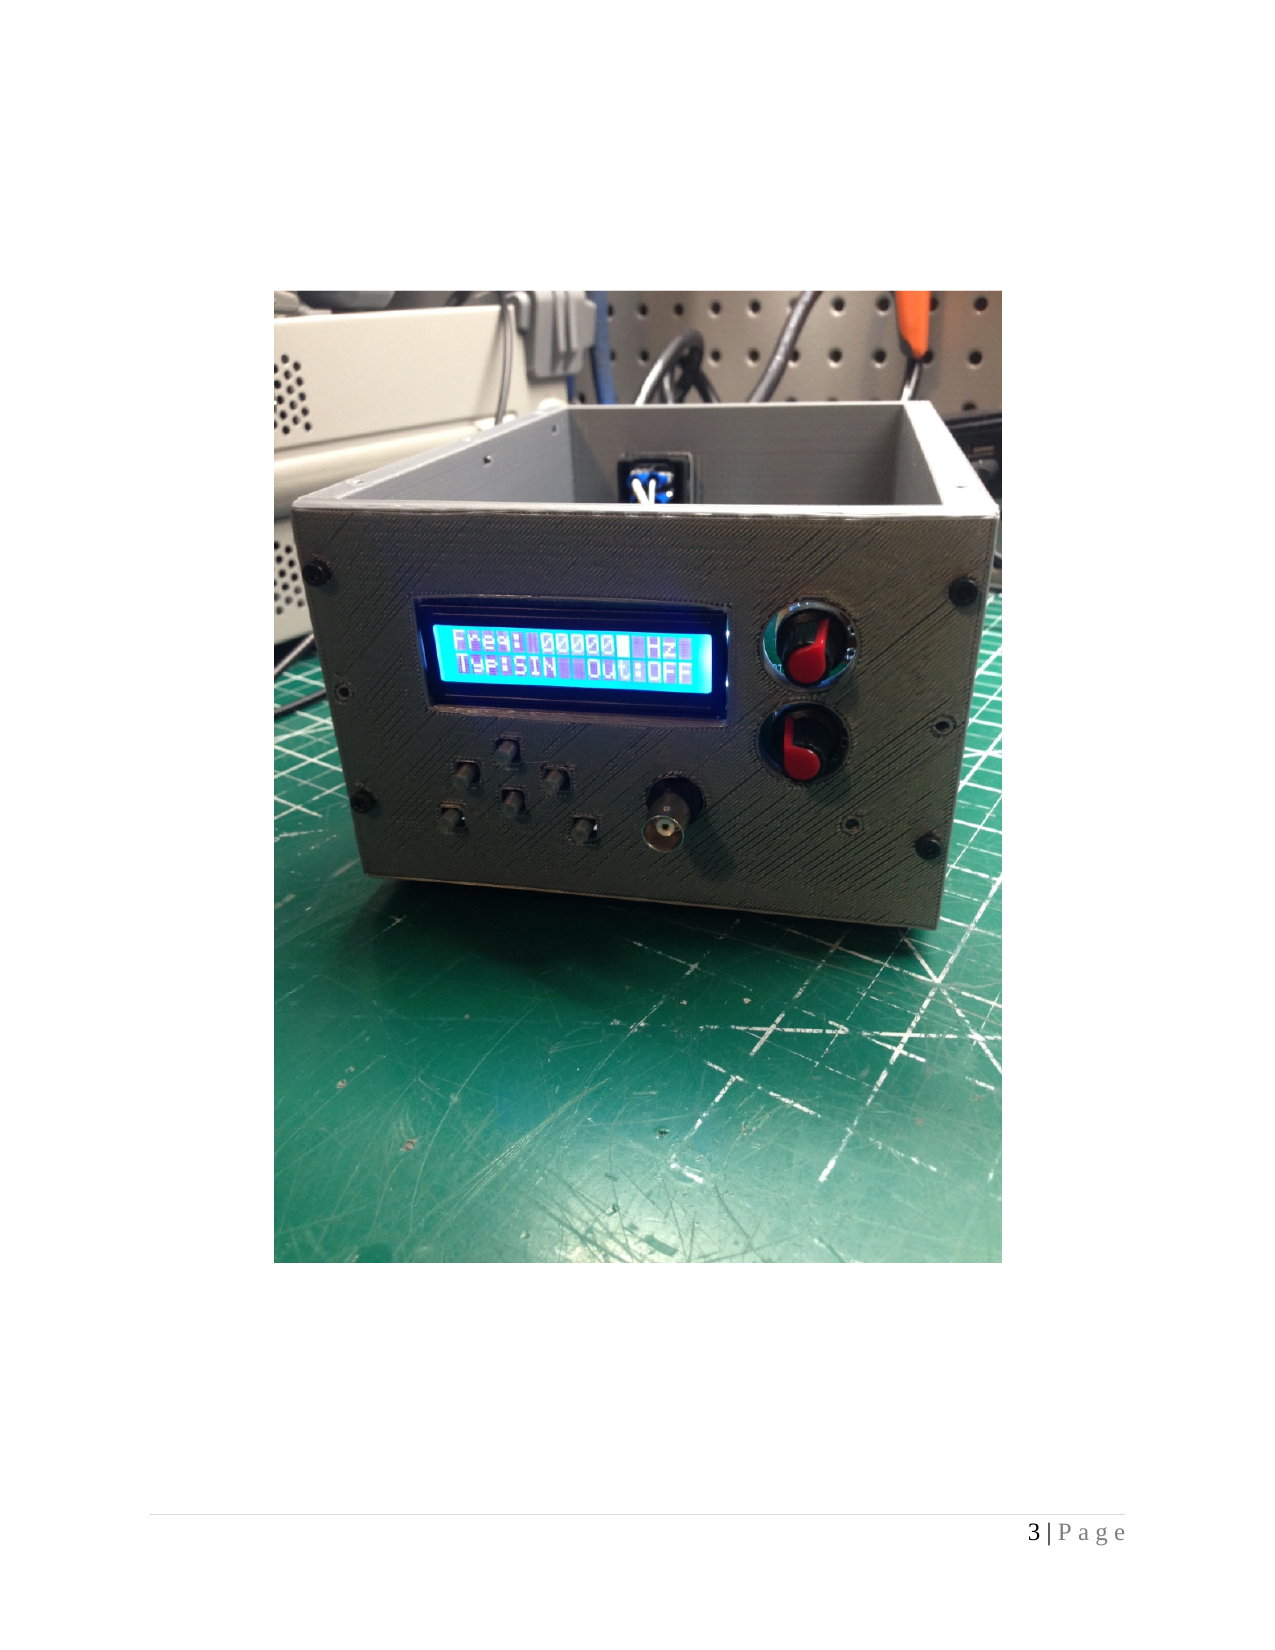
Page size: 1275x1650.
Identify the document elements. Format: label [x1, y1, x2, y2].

picture [274, 292, 1002, 1263]
